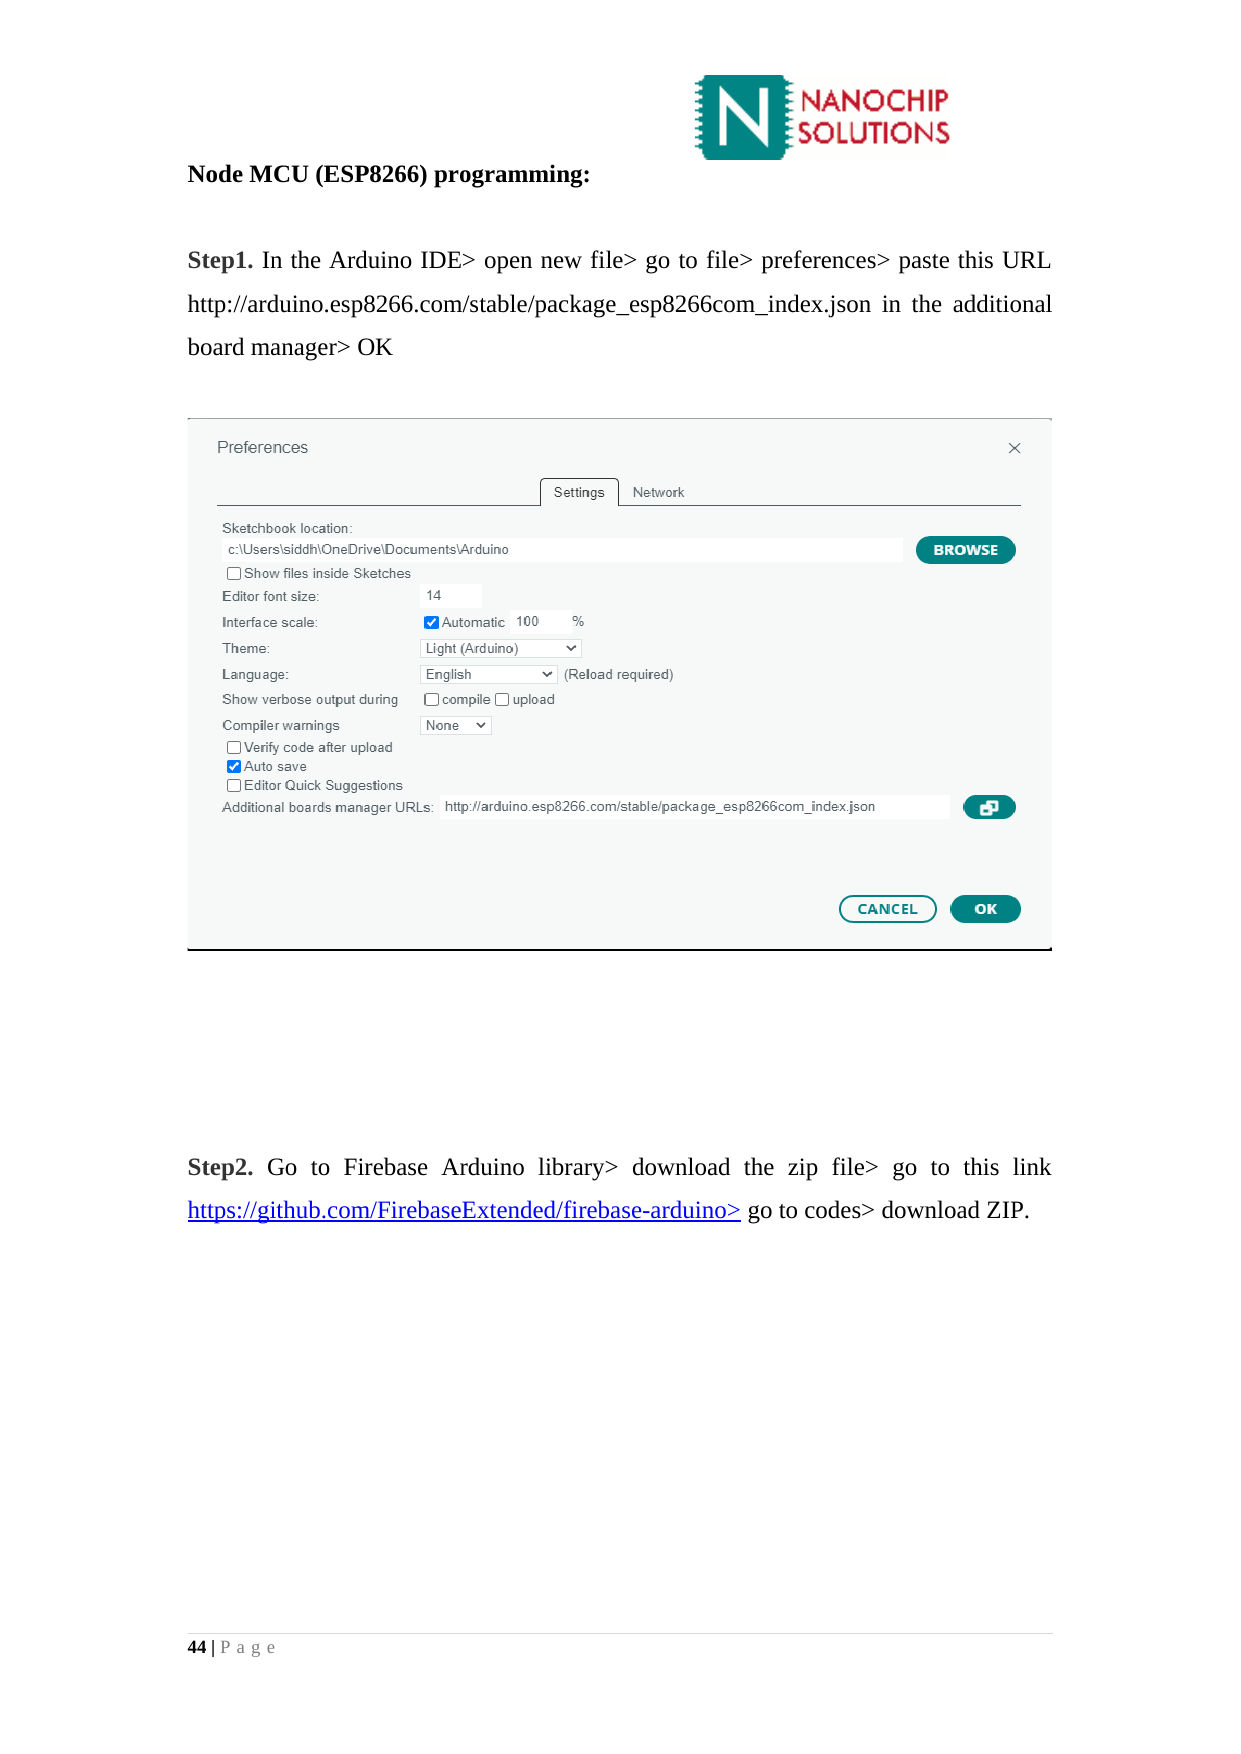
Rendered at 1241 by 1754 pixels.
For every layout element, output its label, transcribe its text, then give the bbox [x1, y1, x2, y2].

text Step1. In the Arduino IDE> open new file> go to file> preferences> paste this URL http://arduino.esp8266.com/stable/package_esp8266com_index.json in the additional board manager> OK [187, 246, 1053, 361]
picture [694, 75, 950, 160]
picture [187, 418, 1052, 951]
text Node MCU (ESP8266) programming: [187, 159, 1053, 188]
text Step2. Go to Firebase Arduino library> download the zip file> go to this link https://github.com/FirebaseExtended/firebase-arduino> go to codes> download ZIP. [187, 1152, 1053, 1224]
